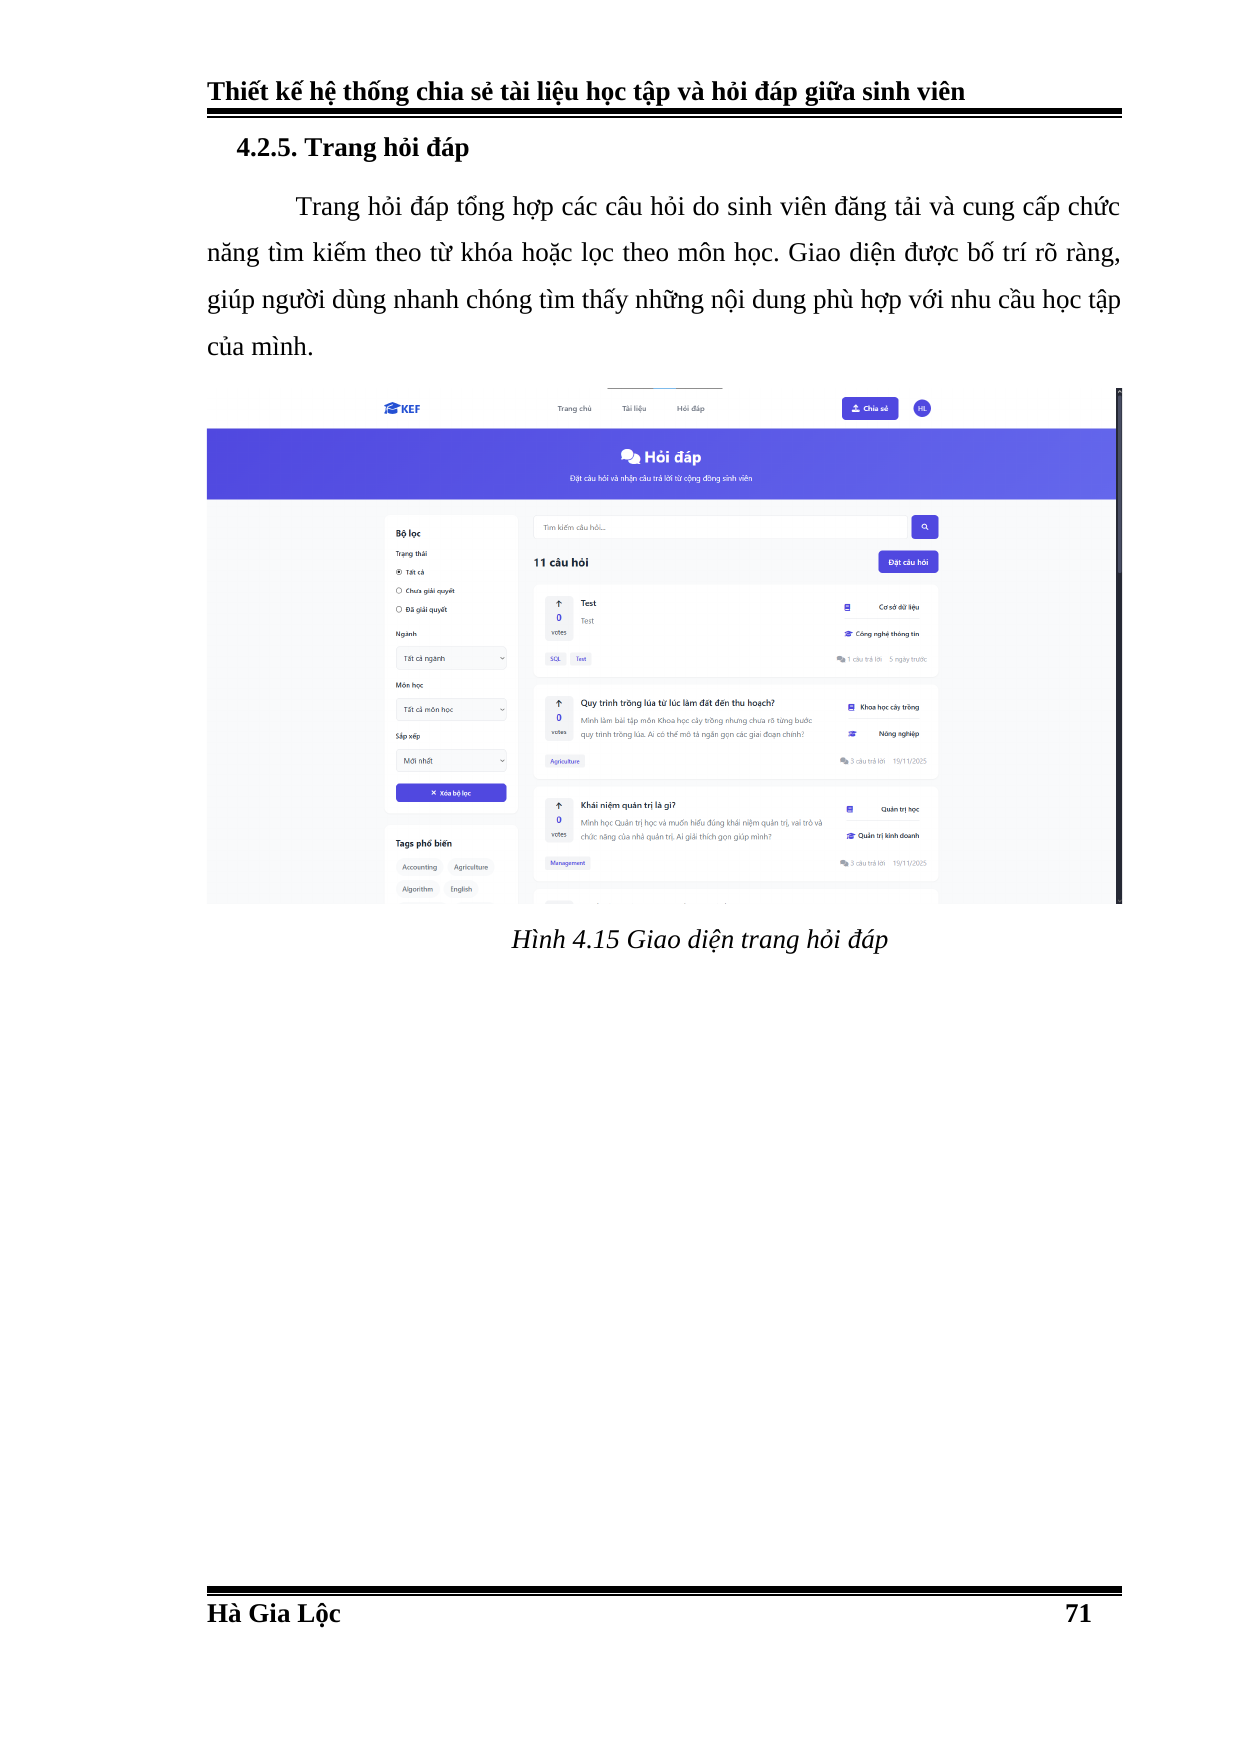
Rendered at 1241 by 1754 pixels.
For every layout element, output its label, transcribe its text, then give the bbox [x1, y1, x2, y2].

subtitle Trang hỏi đáp [222, 131, 1122, 162]
text Trang hỏi đáp tổng hợp các câu hỏi do sinh viên đăng tải và cung cấp chức năng tìm kiếm theo từ khóa hoặc lọc theo môn học. Giao diện được bố trí rõ ràng, giúp người dùng nhanh chóng tìm thấy những nội dung phù hợp với nhu cầu học tập của mình. [207, 190, 1122, 361]
picture [206, 388, 1123, 904]
